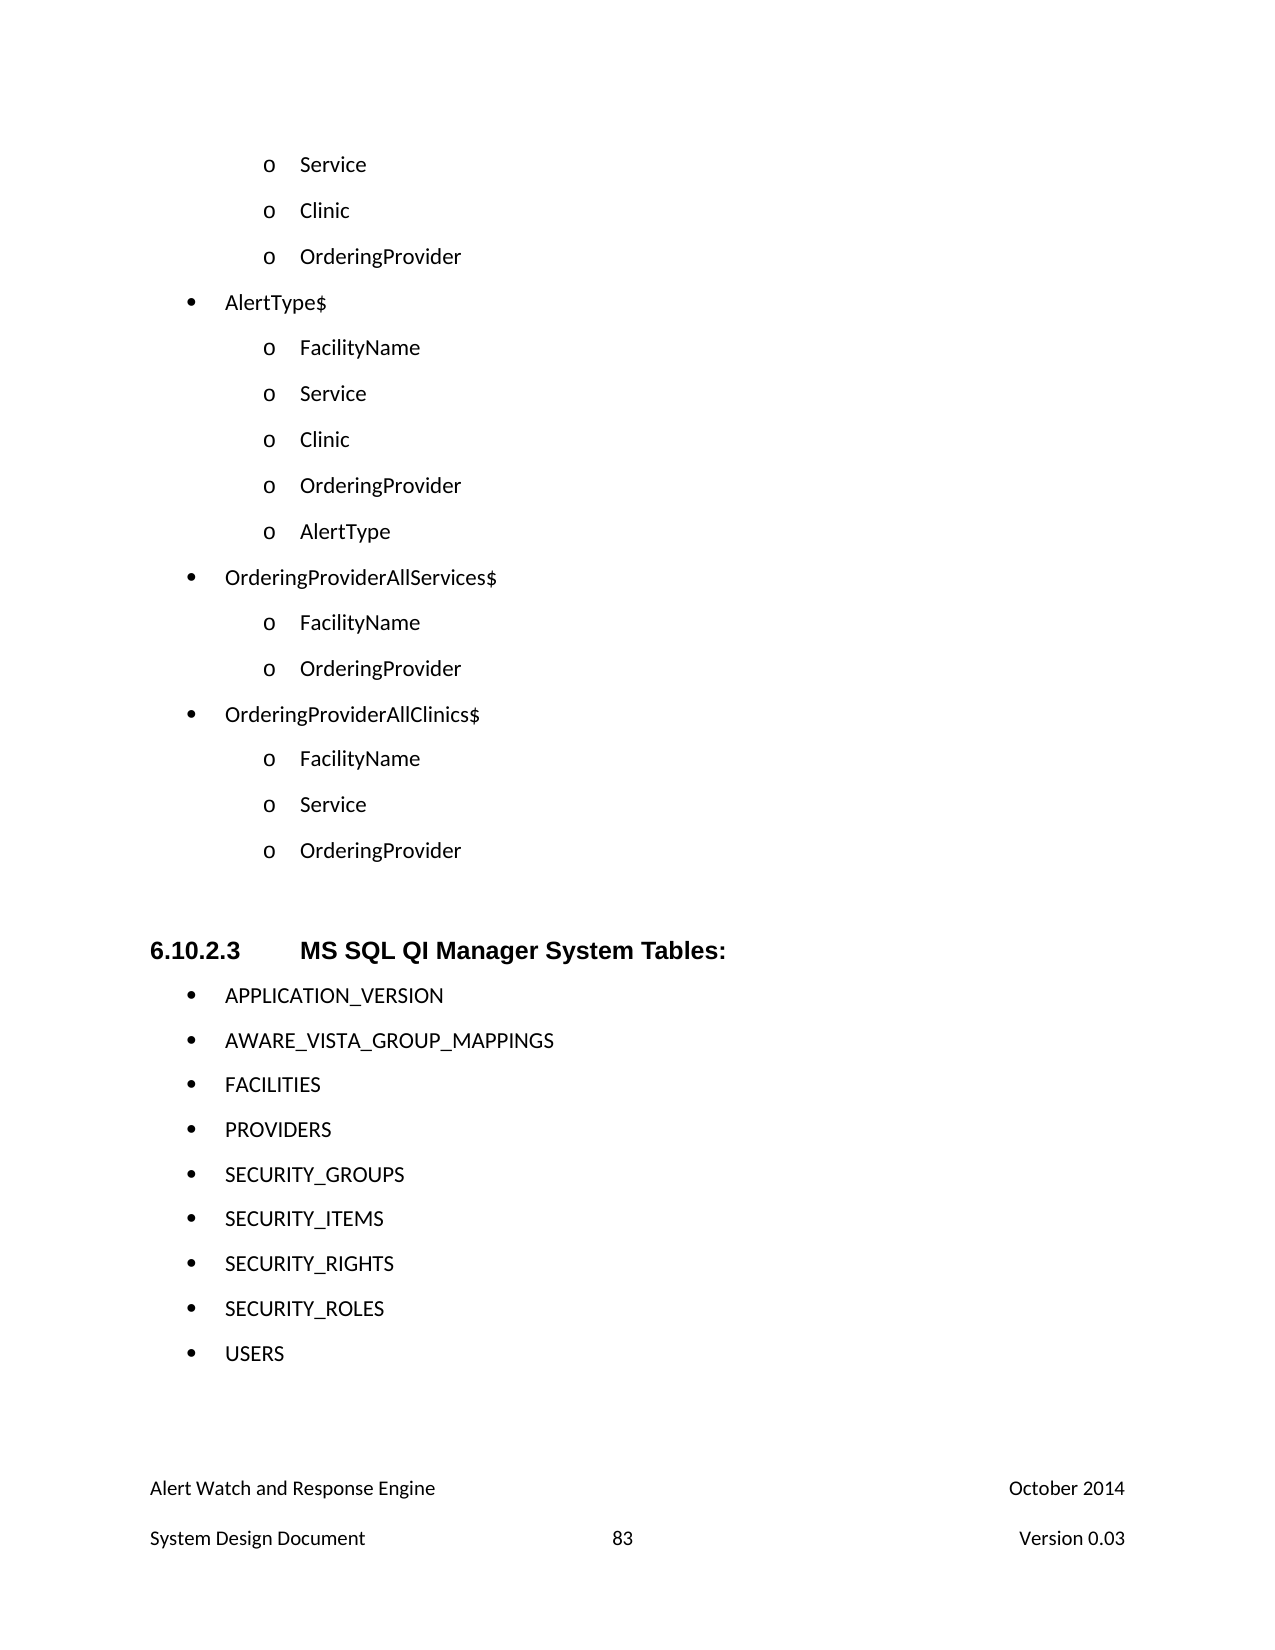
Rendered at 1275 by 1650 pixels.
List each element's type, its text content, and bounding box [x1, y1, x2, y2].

list SECURITY_ITEMS [187, 1204, 1125, 1233]
list SECURITY_GROUPS [187, 1160, 1125, 1188]
list OrderingProvider [262, 654, 1125, 683]
list OrderingProviderAllServices$ [187, 563, 1125, 591]
list APPLICATION_VERSION [187, 981, 1125, 1009]
list FACILITIES [187, 1071, 1125, 1098]
list SECURITY_ROLES [187, 1294, 1125, 1322]
list FacilityName [262, 608, 1125, 637]
list FacilityName [262, 744, 1125, 774]
list USERS [187, 1339, 1125, 1367]
list OrderingProvider [262, 837, 1125, 866]
list Service [262, 150, 1125, 179]
list Service [262, 791, 1125, 820]
list OrderingProvider [262, 471, 1125, 500]
list AWARE_VISTA_GROUP_MAPPINGS [187, 1026, 1125, 1054]
list AlertType$ [187, 288, 1125, 316]
list Clinic [262, 425, 1125, 454]
list Service [262, 379, 1125, 408]
list Clinic [262, 196, 1125, 225]
list FacilityName [262, 333, 1125, 362]
list OrderingProviderAllClinics$ [187, 700, 1125, 728]
list SECURITY_RIGHTS [187, 1249, 1125, 1277]
subtitle MS SQL QI Manager System Tables: [150, 936, 1125, 964]
list OrderingProvider [262, 242, 1125, 271]
list PROVIDERS [187, 1115, 1125, 1143]
list AlertType [262, 517, 1125, 546]
